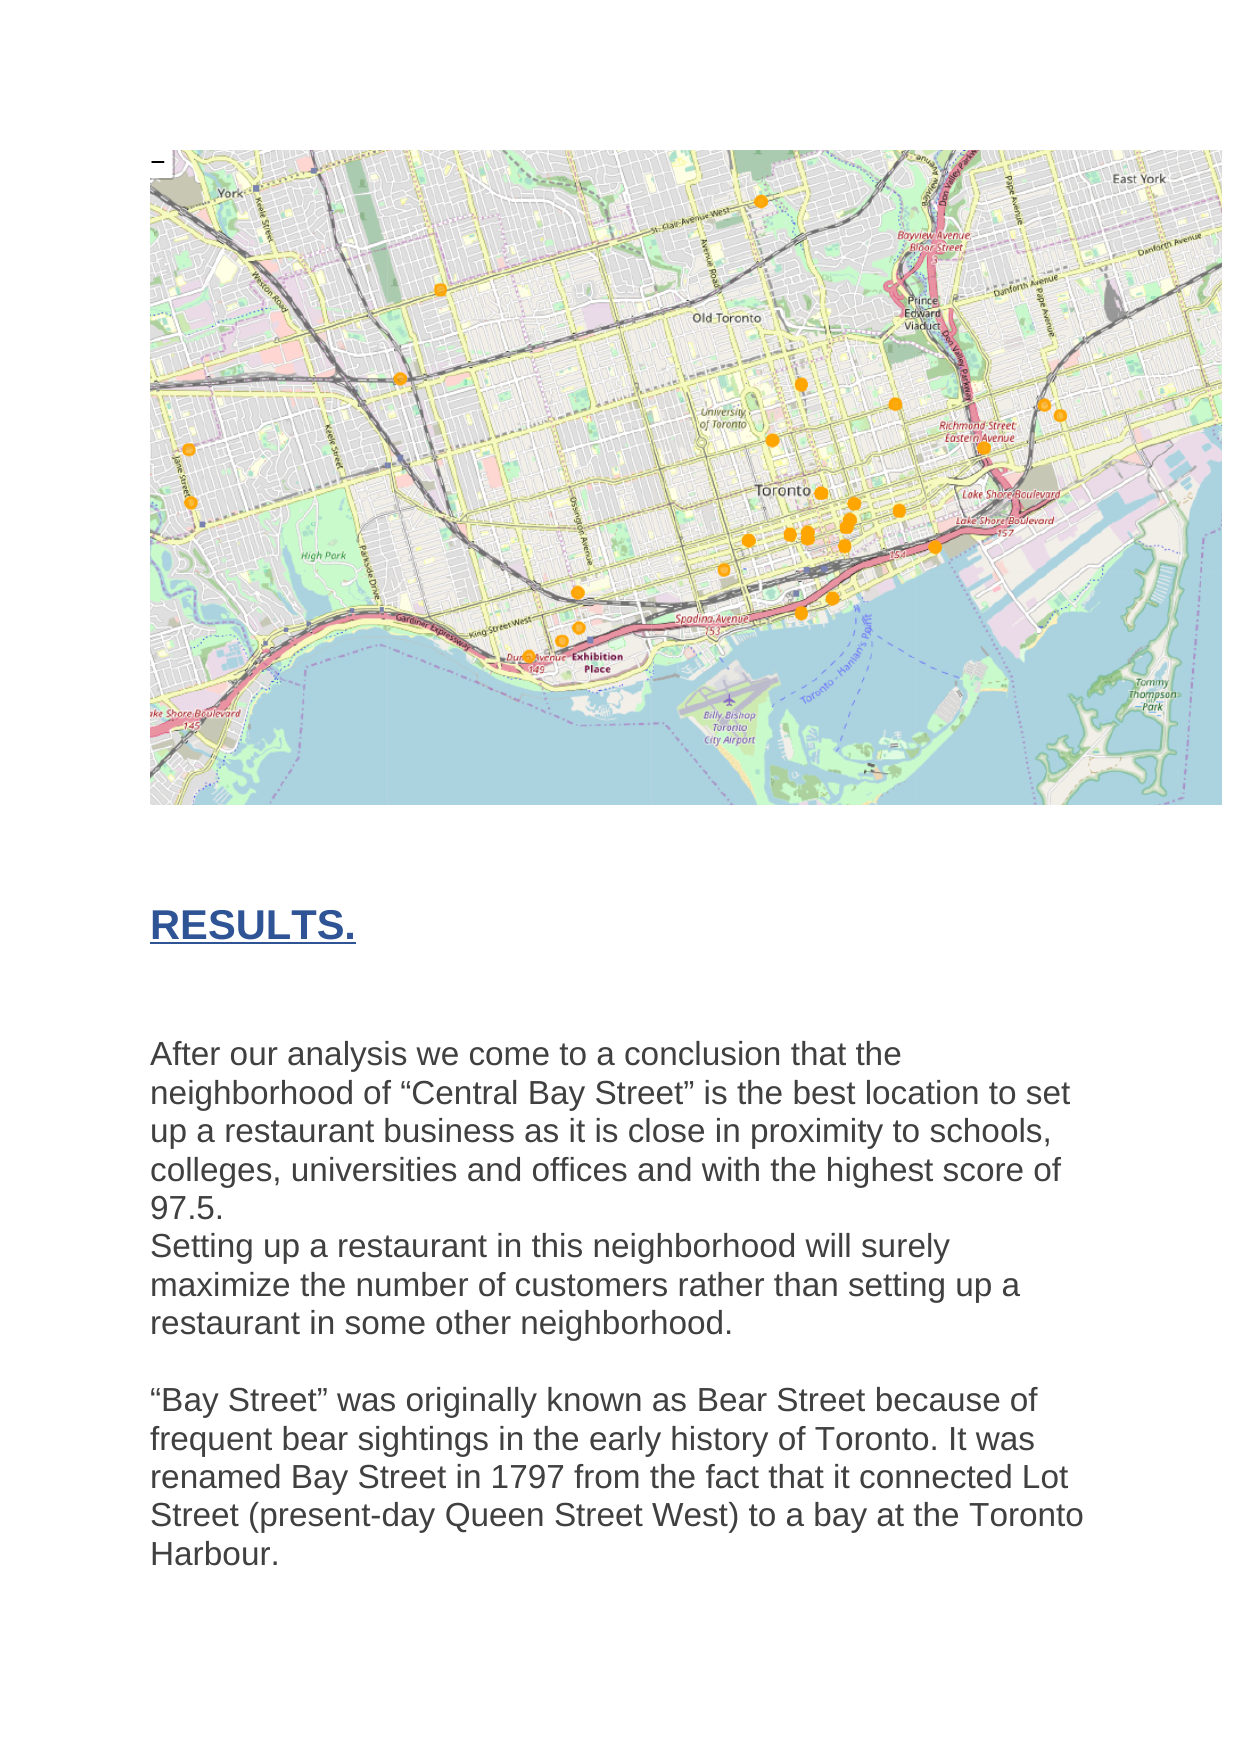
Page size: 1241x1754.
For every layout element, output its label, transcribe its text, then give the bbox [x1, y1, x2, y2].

text “Bay Street” was originally known as Bear Street because of frequent bear sightings in the early history of Toronto. It was renamed Bay Street in 1797 from the fact that it connected Lot Street (present-day Queen Street West) to a bay at the Toronto Harbour. [280, 1380, 1090, 1572]
text Setting up a restaurant in this neighborhood will surely maximize the number of customers rather than setting up a restaurant in some other neighborhood. [150, 1226, 1090, 1342]
text RESULTS. [150, 900, 1090, 948]
text After our analysis we come to a conclusion that the neighborhood of “Central Bay Street” is the best location to set up a restaurant business as it is close in proximity to schools, colleges, universities and offices and with the highest score of 97.5. [150, 1034, 1090, 1226]
picture [150, 150, 1222, 805]
